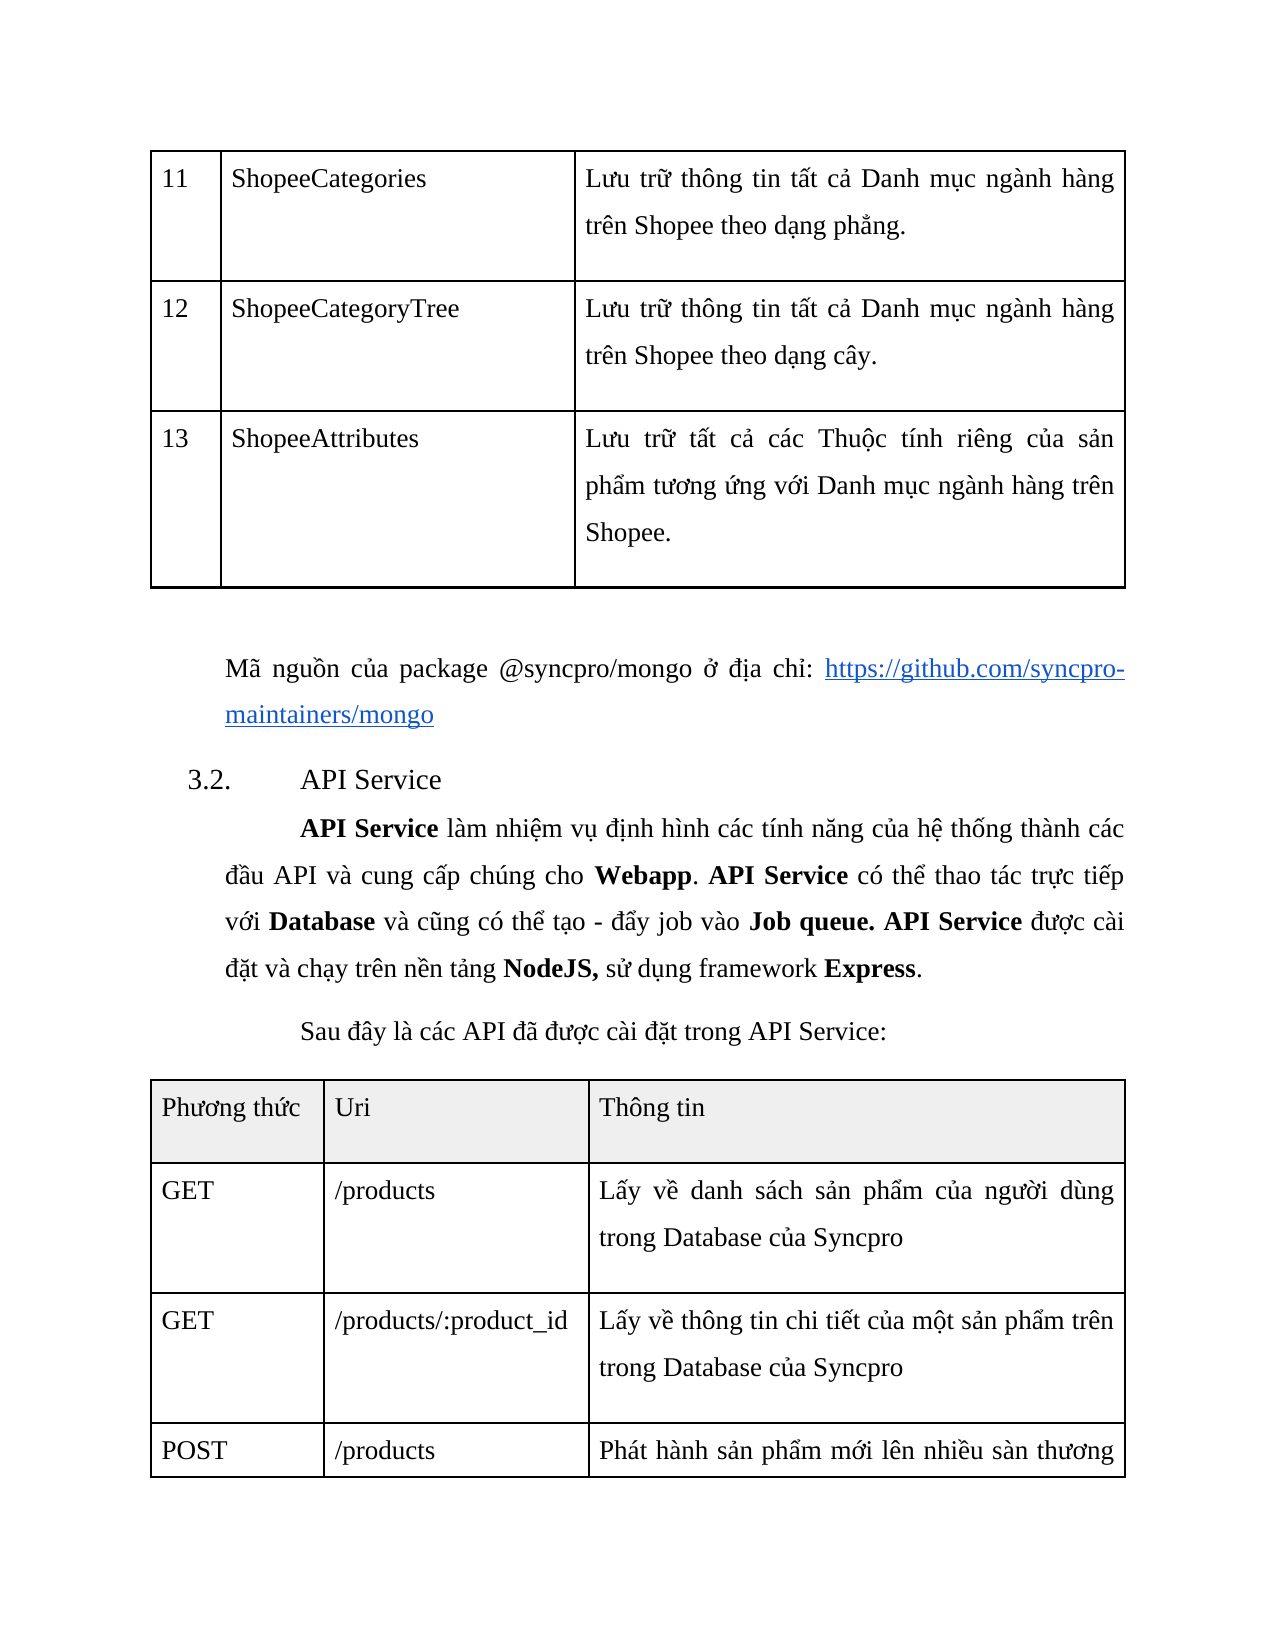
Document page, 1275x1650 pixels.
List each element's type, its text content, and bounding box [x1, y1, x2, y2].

table_cell /products [325, 1164, 588, 1292]
table_cell 12 [152, 282, 220, 410]
table_cell /products [325, 1424, 588, 1476]
table_cell 13 [152, 412, 220, 586]
table_cell GET [152, 1294, 323, 1422]
text API Service làm nhiệm vụ định hình các tính năng của hệ thống thành các đầu API và cung cấp chúng cho Webapp. API Service có thể thao tác trực tiếp với Database và cũng có thể tạo - đẩy job vào Job queue. API Service được cài đặt và chạy trên nền tảng NodeJS, sử dụng framework Express. [225, 812, 1125, 983]
table_cell Lưu trữ thông tin tất cả Danh mục ngành hàng trên Shopee theo dạng cây. [576, 282, 1124, 410]
table_cell ShopeeCategories [222, 152, 574, 280]
table_cell /products/:product_id [325, 1294, 588, 1422]
text Sau đây là các API đã được cài đặt trong API Service: [225, 1015, 1125, 1047]
text Mã nguồn của package @syncpro/mongo ở địa chỉ: https://github.com/syncpro-maintainers/mongo [225, 652, 1125, 729]
table_cell Lưu trữ thông tin tất cả Danh mục ngành hàng trên Shopee theo dạng phẳng. [576, 152, 1124, 280]
table_header Uri [325, 1081, 588, 1162]
table_cell Lưu trữ tất cả các Thuộc tính riêng của sản phẩm tương ứng với Danh mục ngành hàng trên Shopee. [576, 412, 1124, 586]
table_cell ShopeeCategoryTree [222, 282, 574, 410]
subtitle API Service [187, 762, 1125, 795]
table_cell ShopeeAttributes [222, 412, 574, 586]
table_header Thông tin [590, 1081, 1124, 1162]
table_cell 11 [152, 152, 220, 280]
table_cell GET [152, 1164, 323, 1292]
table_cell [590, 1424, 1124, 1476]
table_cell Lấy về thông tin chi tiết của một sản phẩm trên trong Database của Syncpro [590, 1294, 1124, 1422]
table_header Phương thức [152, 1081, 323, 1162]
table_cell POST [152, 1424, 323, 1476]
table_cell Lấy về danh sách sản phẩm của người dùng trong Database của Syncpro [590, 1164, 1124, 1292]
